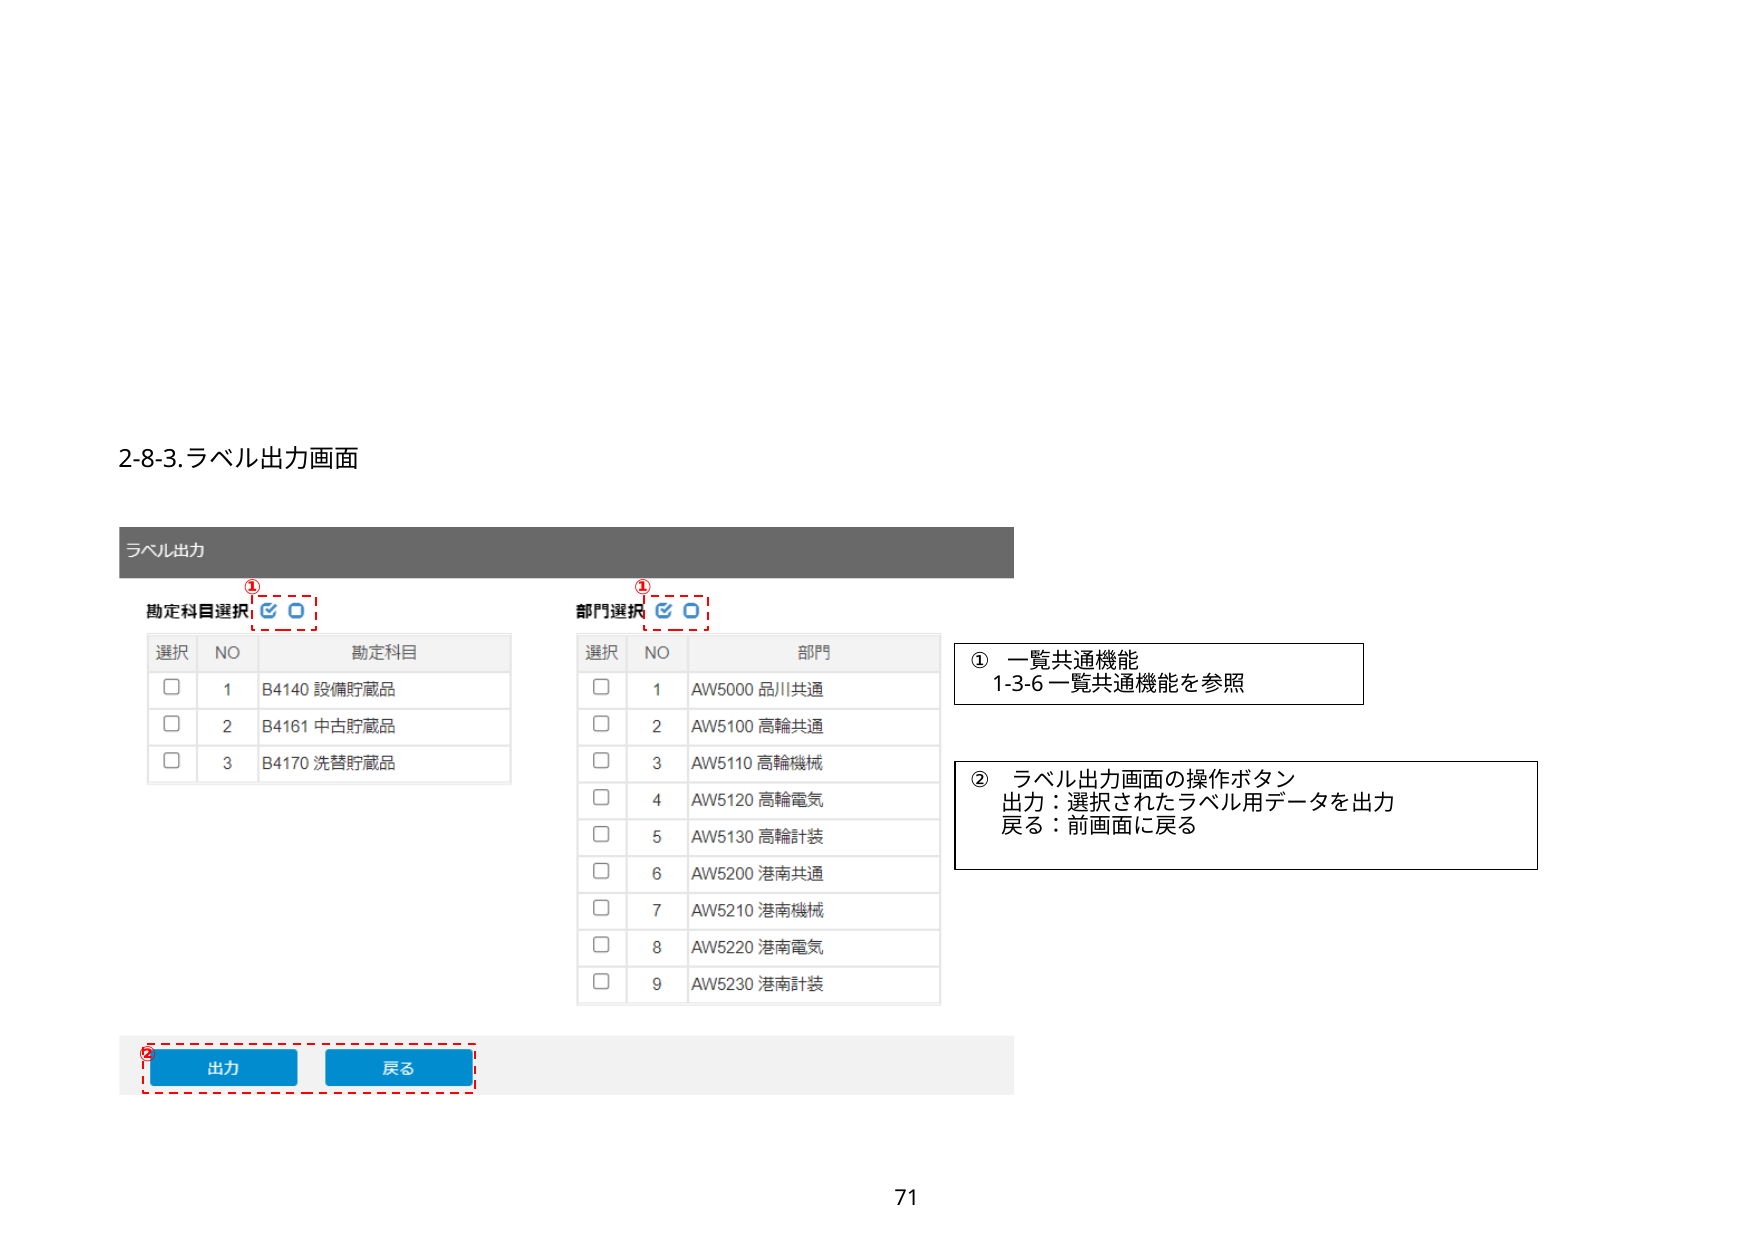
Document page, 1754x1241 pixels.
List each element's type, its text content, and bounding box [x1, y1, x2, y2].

picture [119, 527, 1014, 1095]
subtitle ラベル出力画面 [118, 426, 1695, 486]
